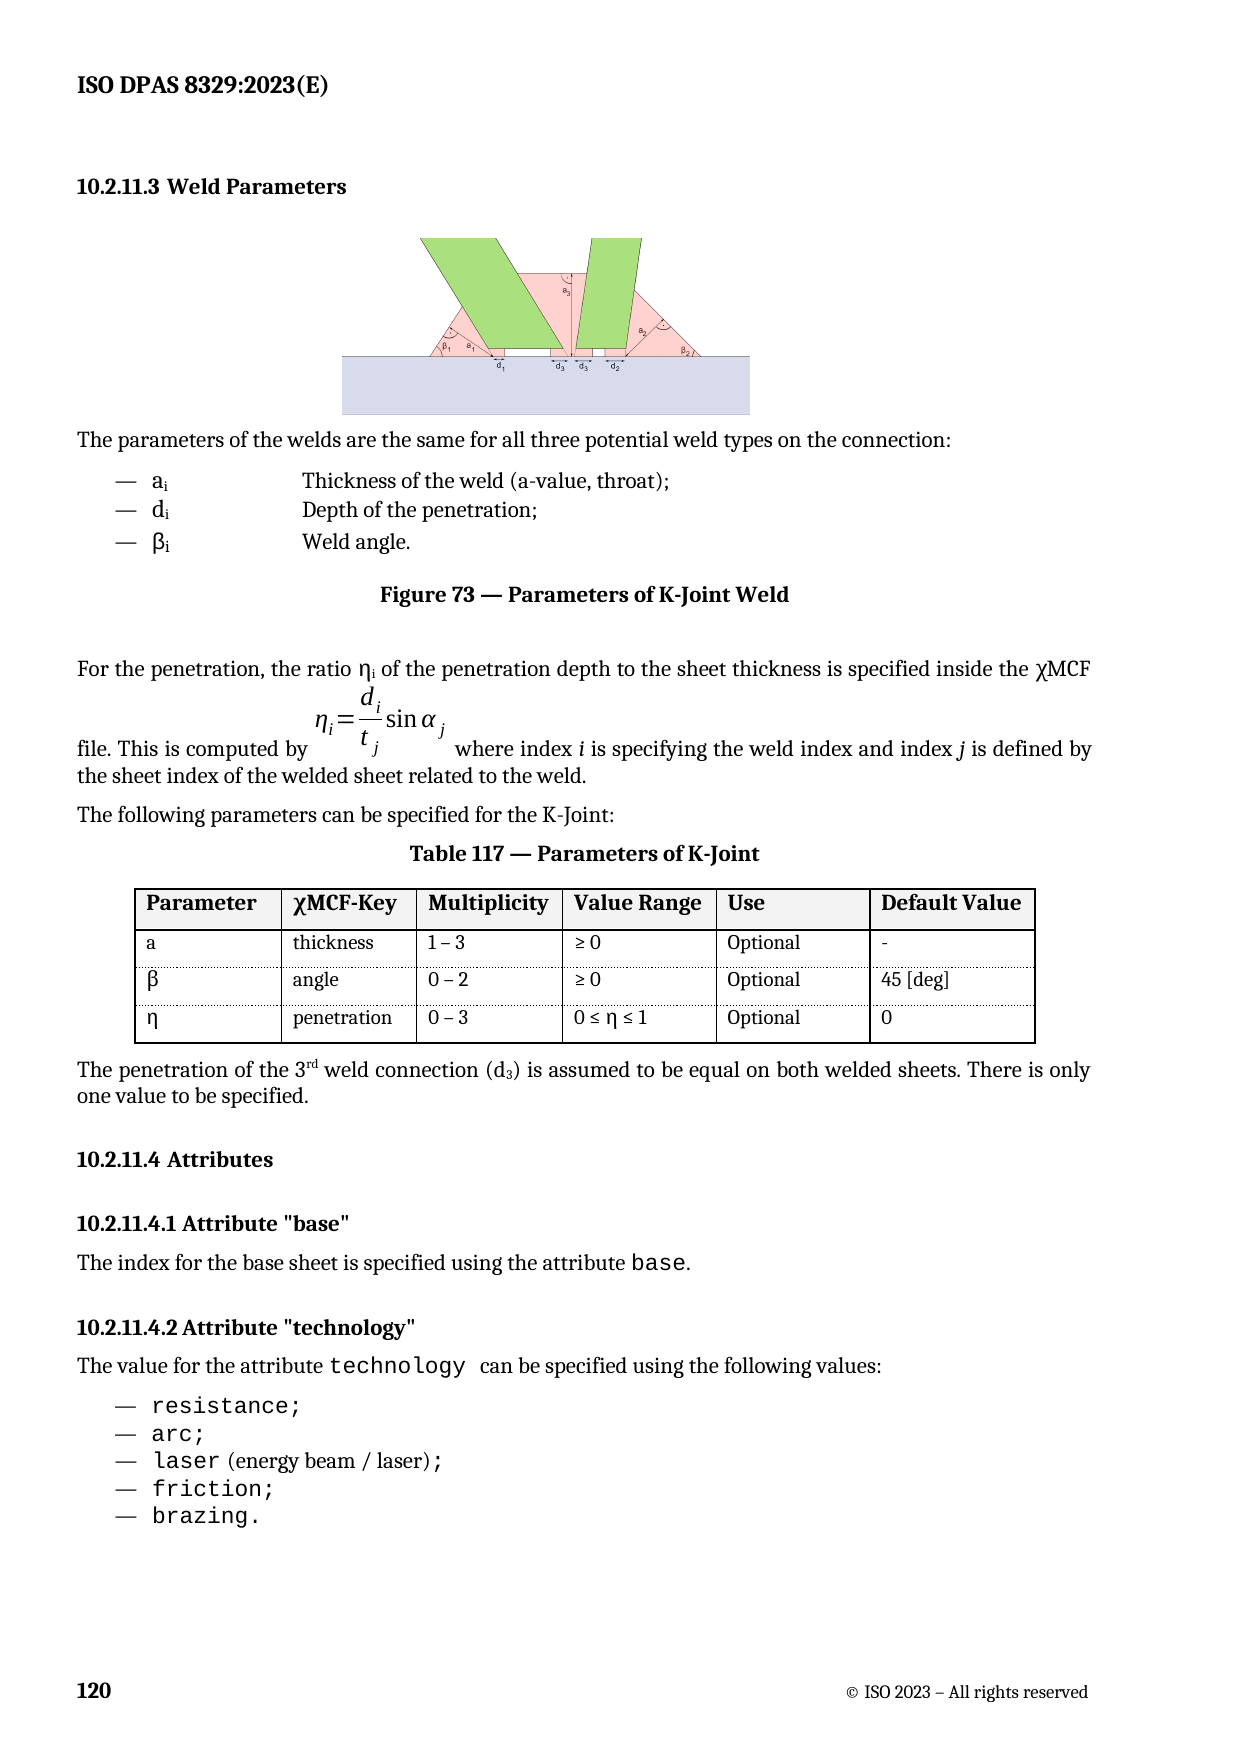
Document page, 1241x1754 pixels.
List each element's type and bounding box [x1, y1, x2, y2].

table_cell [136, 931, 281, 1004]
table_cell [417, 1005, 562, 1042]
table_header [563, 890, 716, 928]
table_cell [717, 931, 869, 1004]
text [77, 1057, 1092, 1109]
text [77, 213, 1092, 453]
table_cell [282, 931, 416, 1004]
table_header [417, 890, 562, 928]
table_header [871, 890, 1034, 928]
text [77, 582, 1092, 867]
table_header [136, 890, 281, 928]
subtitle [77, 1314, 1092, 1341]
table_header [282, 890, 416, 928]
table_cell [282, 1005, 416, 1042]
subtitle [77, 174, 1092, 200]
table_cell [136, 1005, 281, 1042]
picture [342, 238, 750, 415]
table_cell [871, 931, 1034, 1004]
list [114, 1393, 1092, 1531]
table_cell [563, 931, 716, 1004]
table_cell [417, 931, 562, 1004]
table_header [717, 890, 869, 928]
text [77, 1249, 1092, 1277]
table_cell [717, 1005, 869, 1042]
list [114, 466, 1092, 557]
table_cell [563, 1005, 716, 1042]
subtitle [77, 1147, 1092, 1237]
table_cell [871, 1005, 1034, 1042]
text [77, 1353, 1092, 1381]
